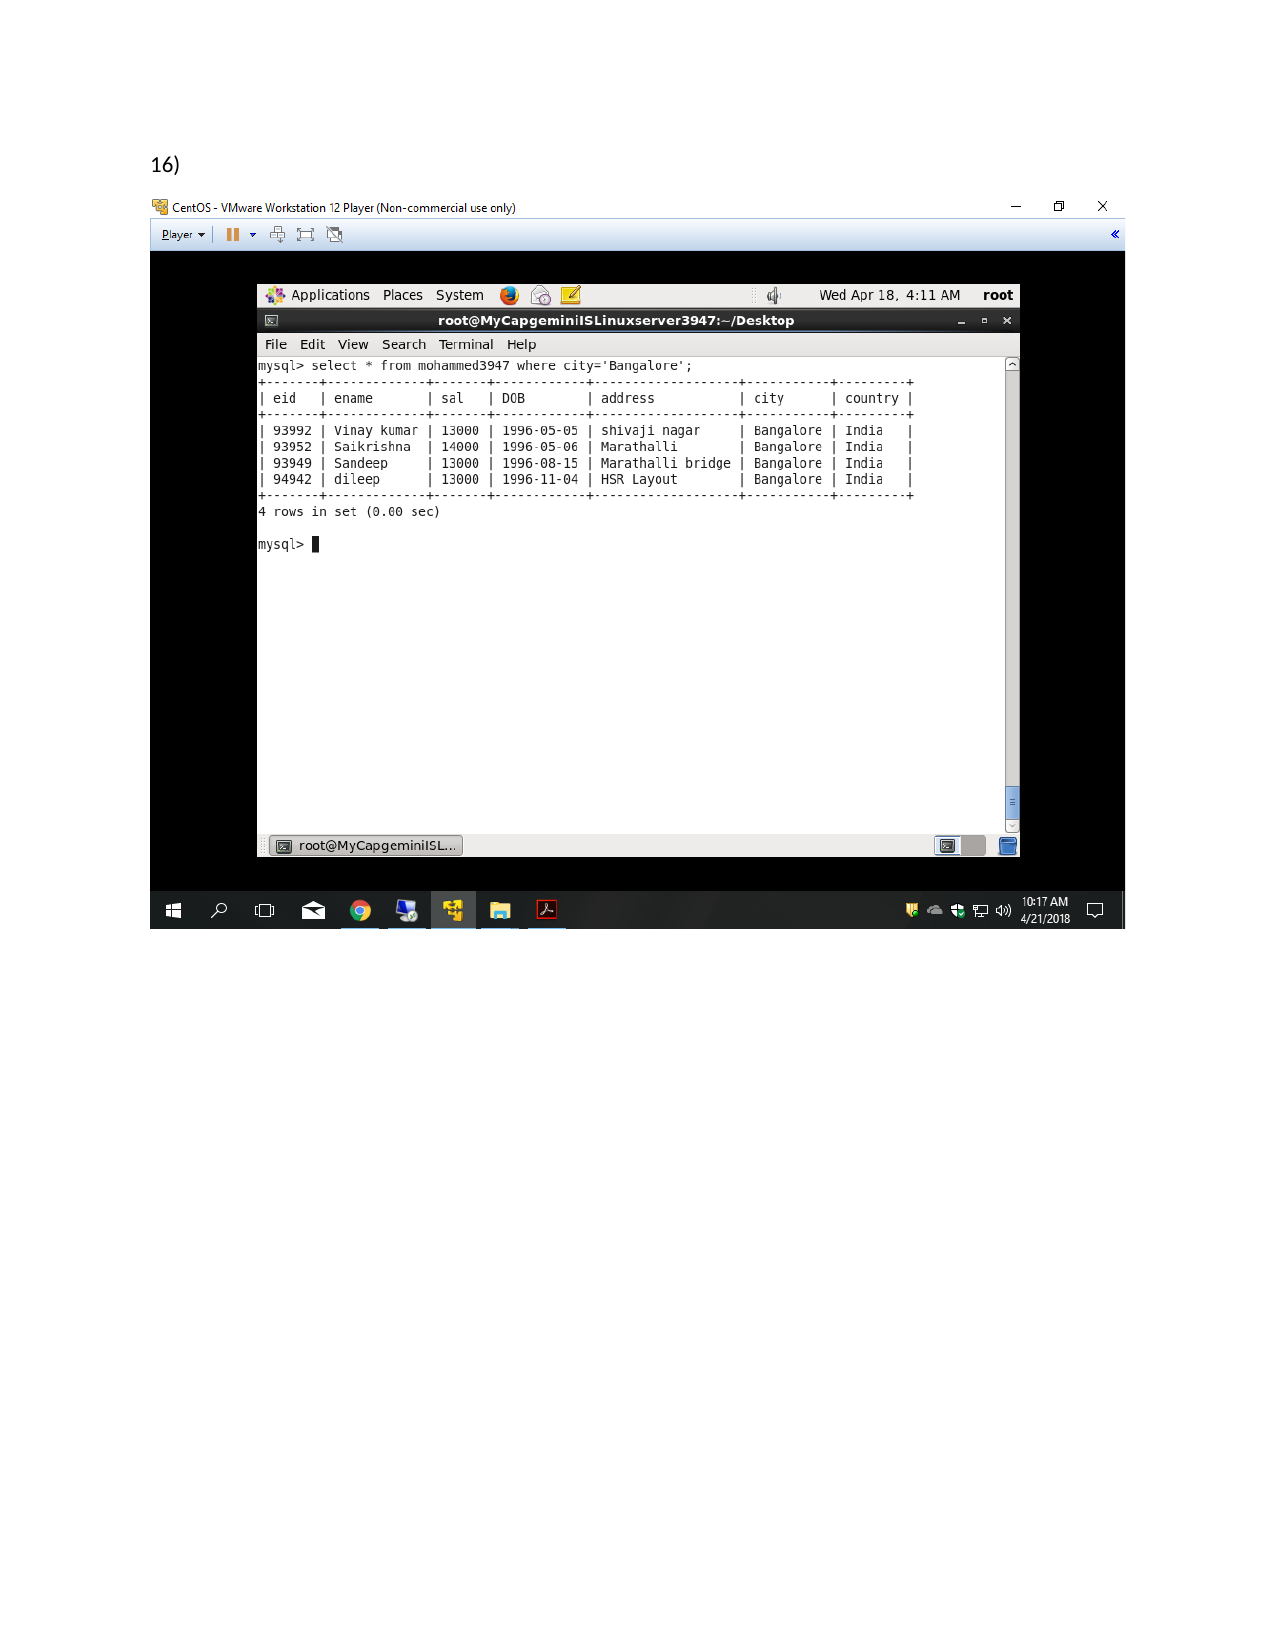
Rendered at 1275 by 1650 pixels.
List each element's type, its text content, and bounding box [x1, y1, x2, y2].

text 16) [150, 150, 1125, 178]
picture [150, 196, 1125, 929]
